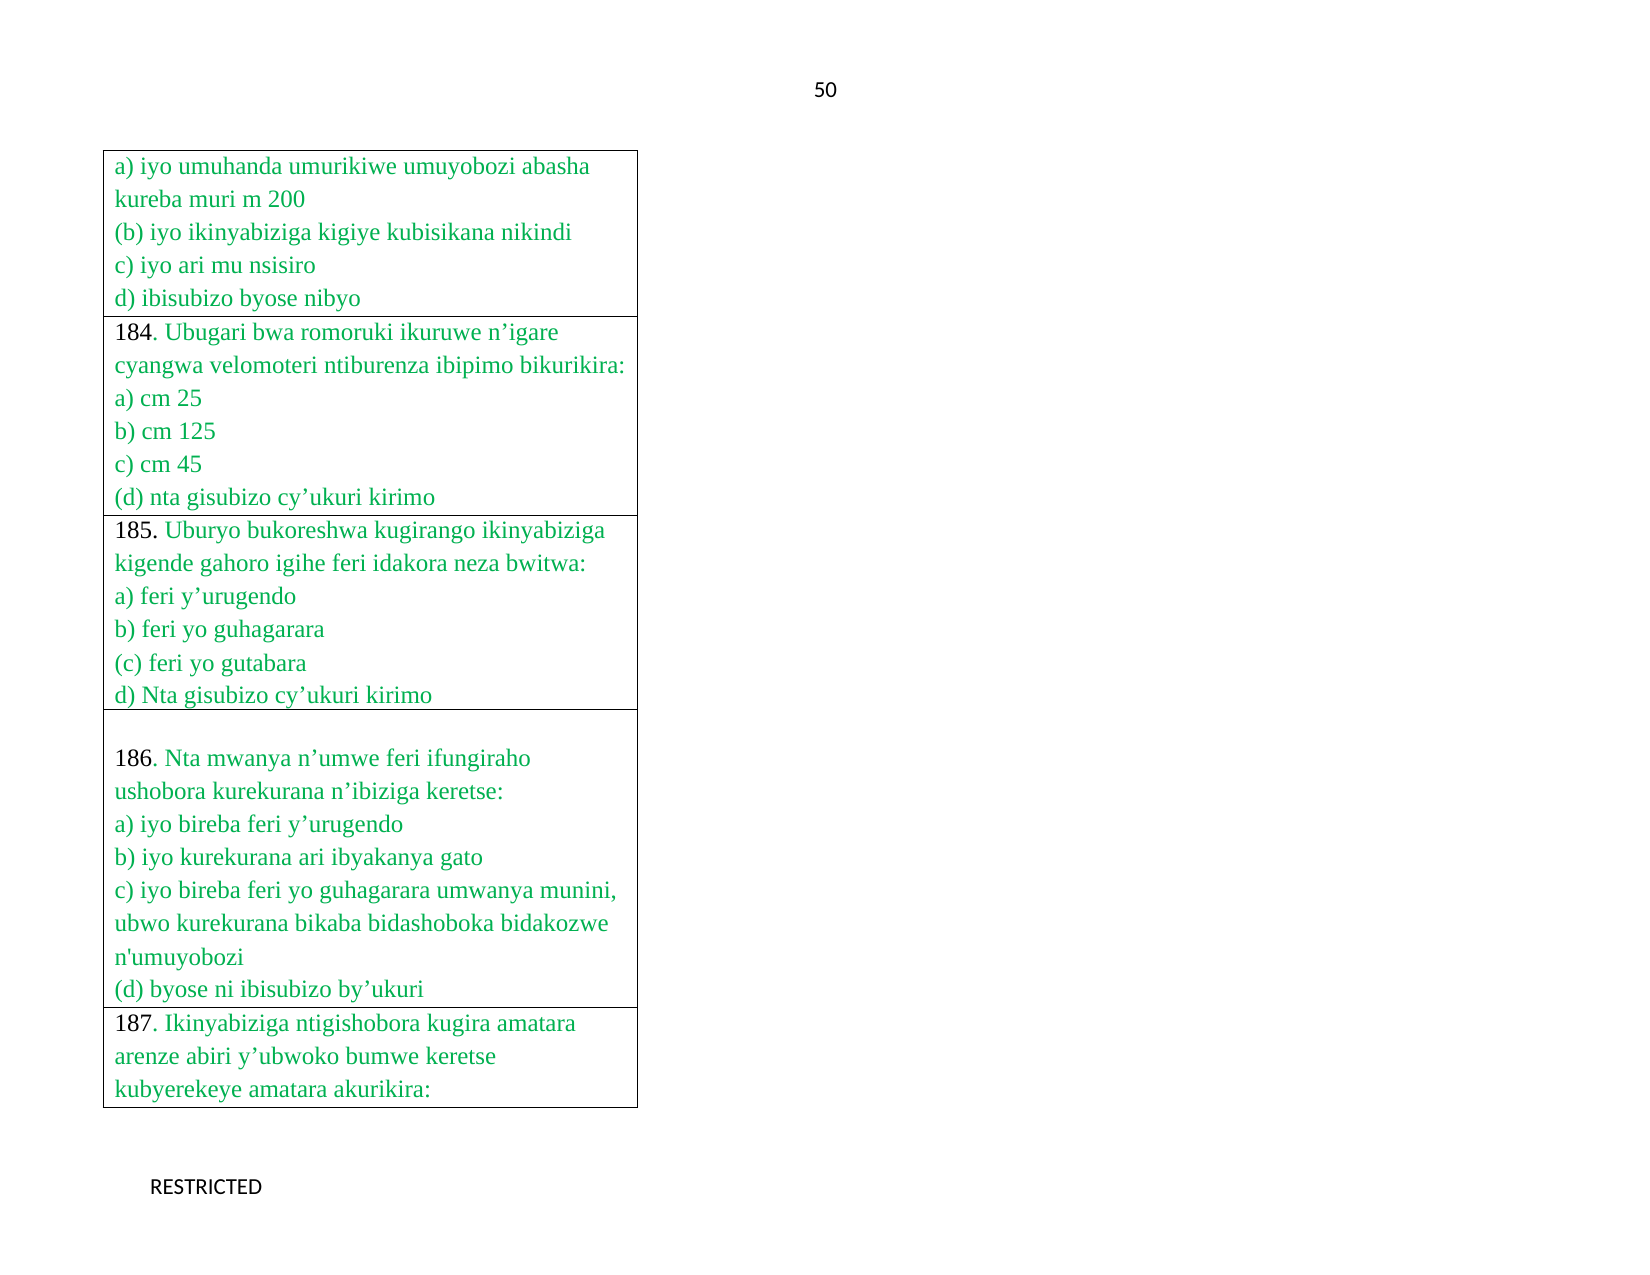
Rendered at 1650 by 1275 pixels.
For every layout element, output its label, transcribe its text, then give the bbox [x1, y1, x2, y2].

table_cell 185. Uburyo bukoreshwa kugirango ikinyabiziga kigende gahoro igihe feri idakora neza bwitwa: a) feri y’urugendo b) feri yo guhagarara (c) feri yo gutabara d) Nta gisubizo cy’ukuri kirimo [104, 516, 637, 709]
table_cell 184. Ubugari bwa romoruki ikuruwe n’igare cyangwa velomoteri ntiburenza ibipimo bikurikira: a) cm 25 b) cm 125 c) cm 45 (d) nta gisubizo cy’ukuri kirimo [104, 317, 637, 514]
table_cell 186. Nta mwanya n’umwe feri ifungiraho ushobora kurekurana n’ibiziga keretse: a) iyo bireba feri y’urugendo b) iyo kurekurana ari ibyakanya gato c) iyo bireba feri yo guhagarara umwanya munini, ubwo kurekurana bikaba bidashoboka bidakozwe n'umuyobozi (d) byose ni ibisubizo by’ukuri [104, 710, 637, 1007]
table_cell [104, 1008, 637, 1107]
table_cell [104, 151, 637, 316]
